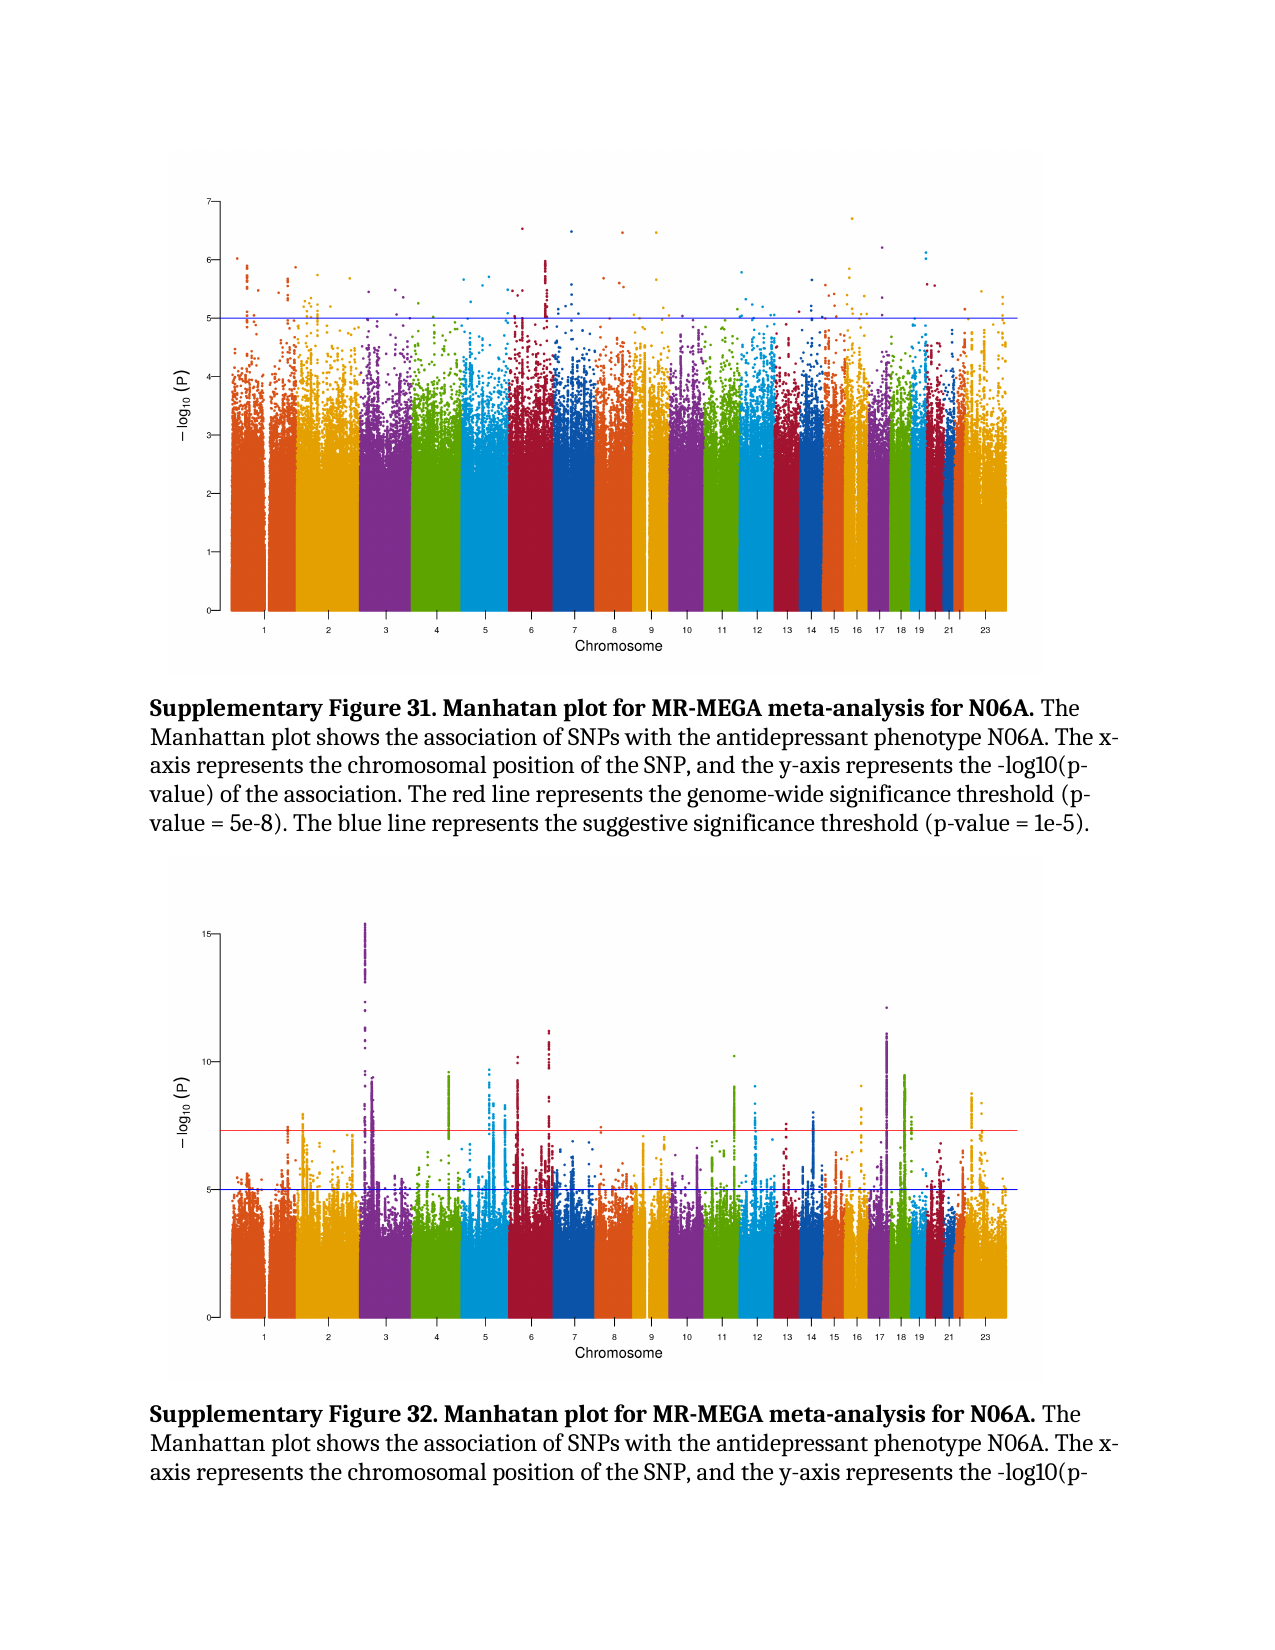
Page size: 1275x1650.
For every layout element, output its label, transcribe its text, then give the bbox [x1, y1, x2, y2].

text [150, 1400, 1125, 1486]
picture [168, 150, 1044, 675]
picture [168, 856, 1044, 1382]
text Supplementary Figure 31. Manhatan plot for MR-MEGA meta-analysis for N06A. The Manhattan plot shows the association of SNPs with the antidepressant phenotype N06A. The x-axis represents the chromosomal position of the SNP, and the y-axis represents the -log10(p-value) of the association. The red line represents the genome-wide significance threshold (p-value = 5e-8). The blue line represents the suggestive significance threshold (p-value = 1e-5). [150, 694, 1125, 837]
